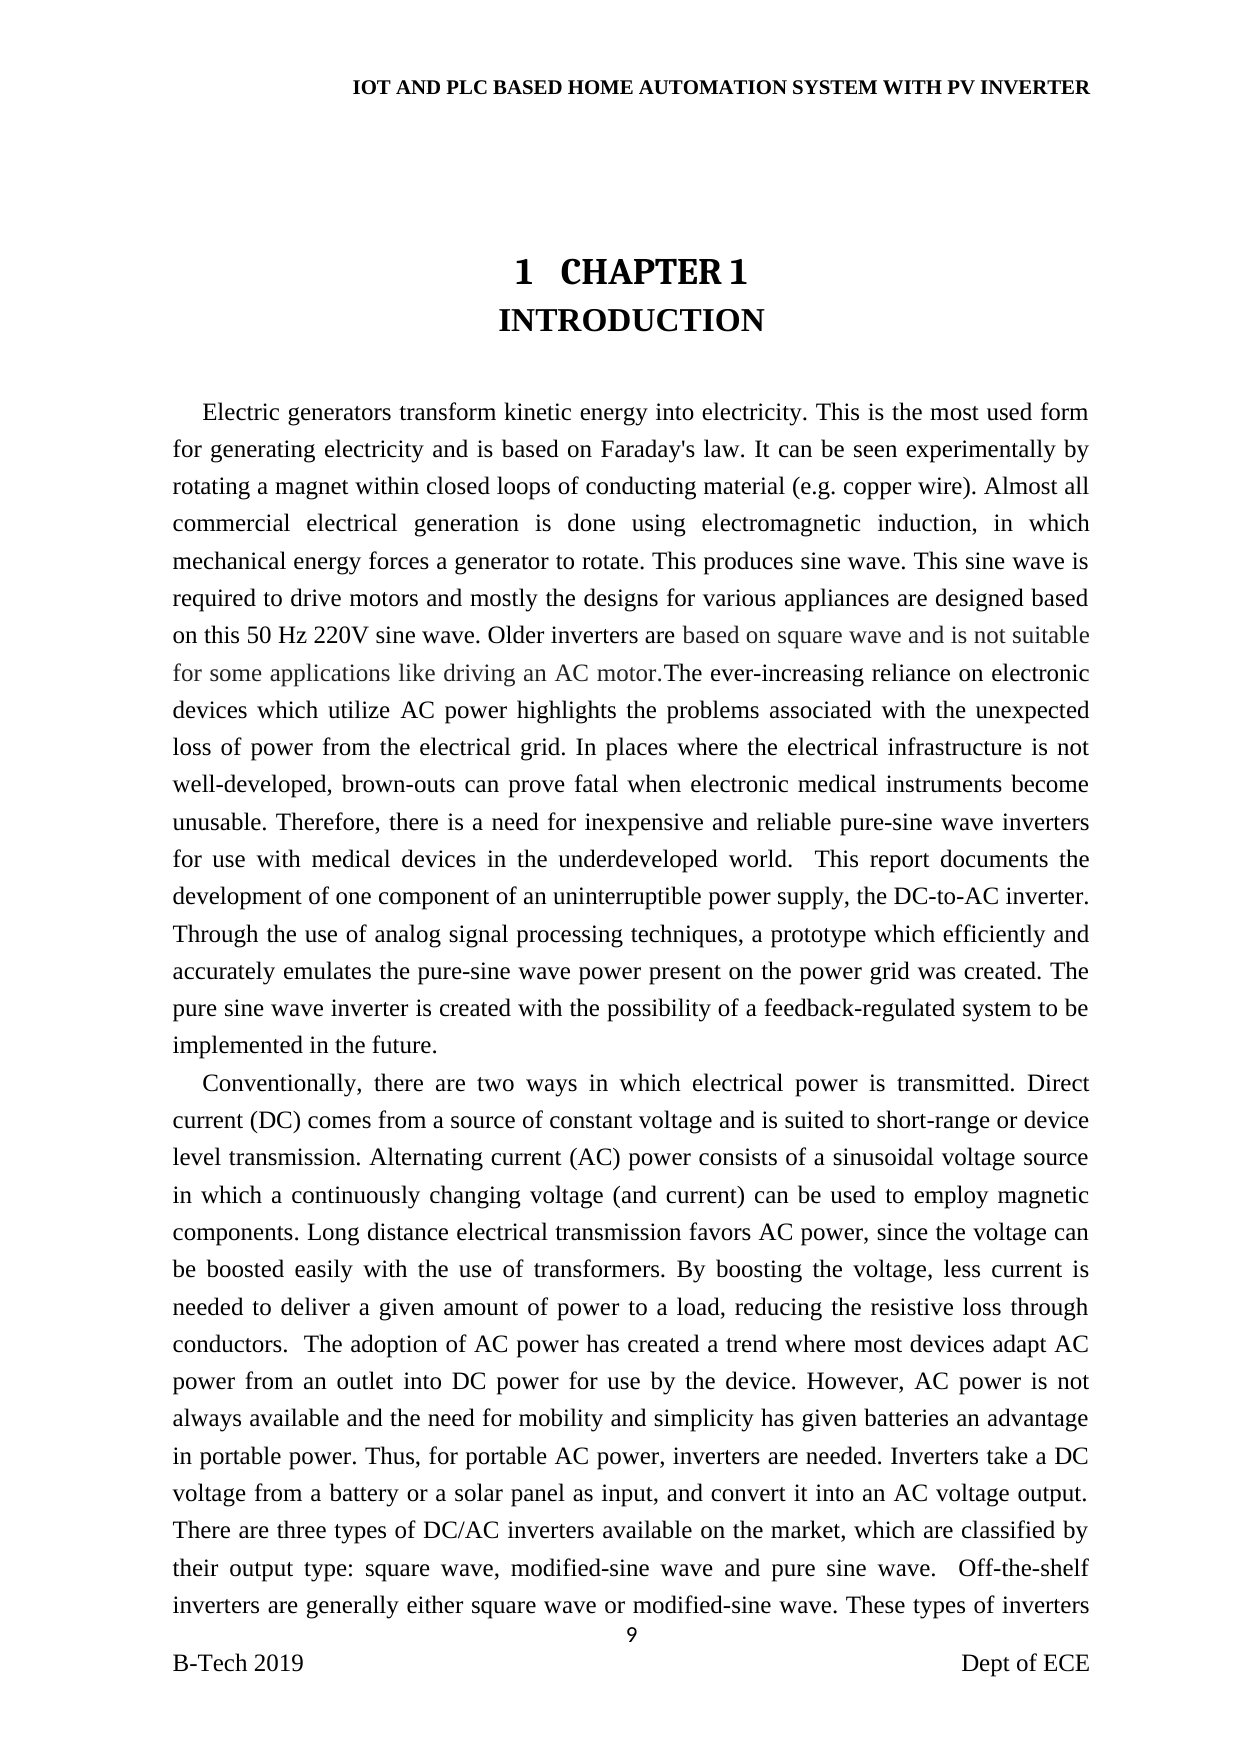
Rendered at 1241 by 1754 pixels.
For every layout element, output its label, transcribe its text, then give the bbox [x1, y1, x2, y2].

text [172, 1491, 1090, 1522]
text Electric generators transform kinetic energy into electricity. This is the most used form for generating electricity and is based on Faraday's law. It can be seen experimentally by rotating a magnet within closed loops of conducting material (e.g. copper wire). Almost all commercial electrical generation is done using electromagnetic induction, in which mechanical energy forces a generator to rotate. This produces sine wave. This sine wave is required to drive motors and mostly the designs for various appliances are designed based on this 50 Hz 220V sine wave. Older inverters are based on square wave and is not suitable for some applications like driving an AC motor.The ever-increasing reliance on electronic devices which utilize AC power highlights the problems associated with the unexpected loss of power from the electrical grid. In places where the electrical infrastructure is not well-developed, brown-outs can prove fatal when electronic medical instruments become unusable. Therefore, there is a need for inexpensive and reliable pure-sine wave inverters for use with medical devices in the underdeveloped world. This report documents the development of one component of an uninterruptible power supply, the DC-to-AC inverter. Through the use of analog signal processing techniques, a prototype which efficiently and accurately emulates the pure-sine wave power present on the power grid was created. The pure sine wave inverter is created with the possibility of a feedback-regulated system to be implemented in the future. [172, 397, 1090, 1059]
subtitle CHAPTER 1 [172, 251, 1090, 294]
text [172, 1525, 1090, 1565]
subtitle INTRODUCTION [172, 300, 1090, 338]
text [172, 1566, 1090, 1619]
